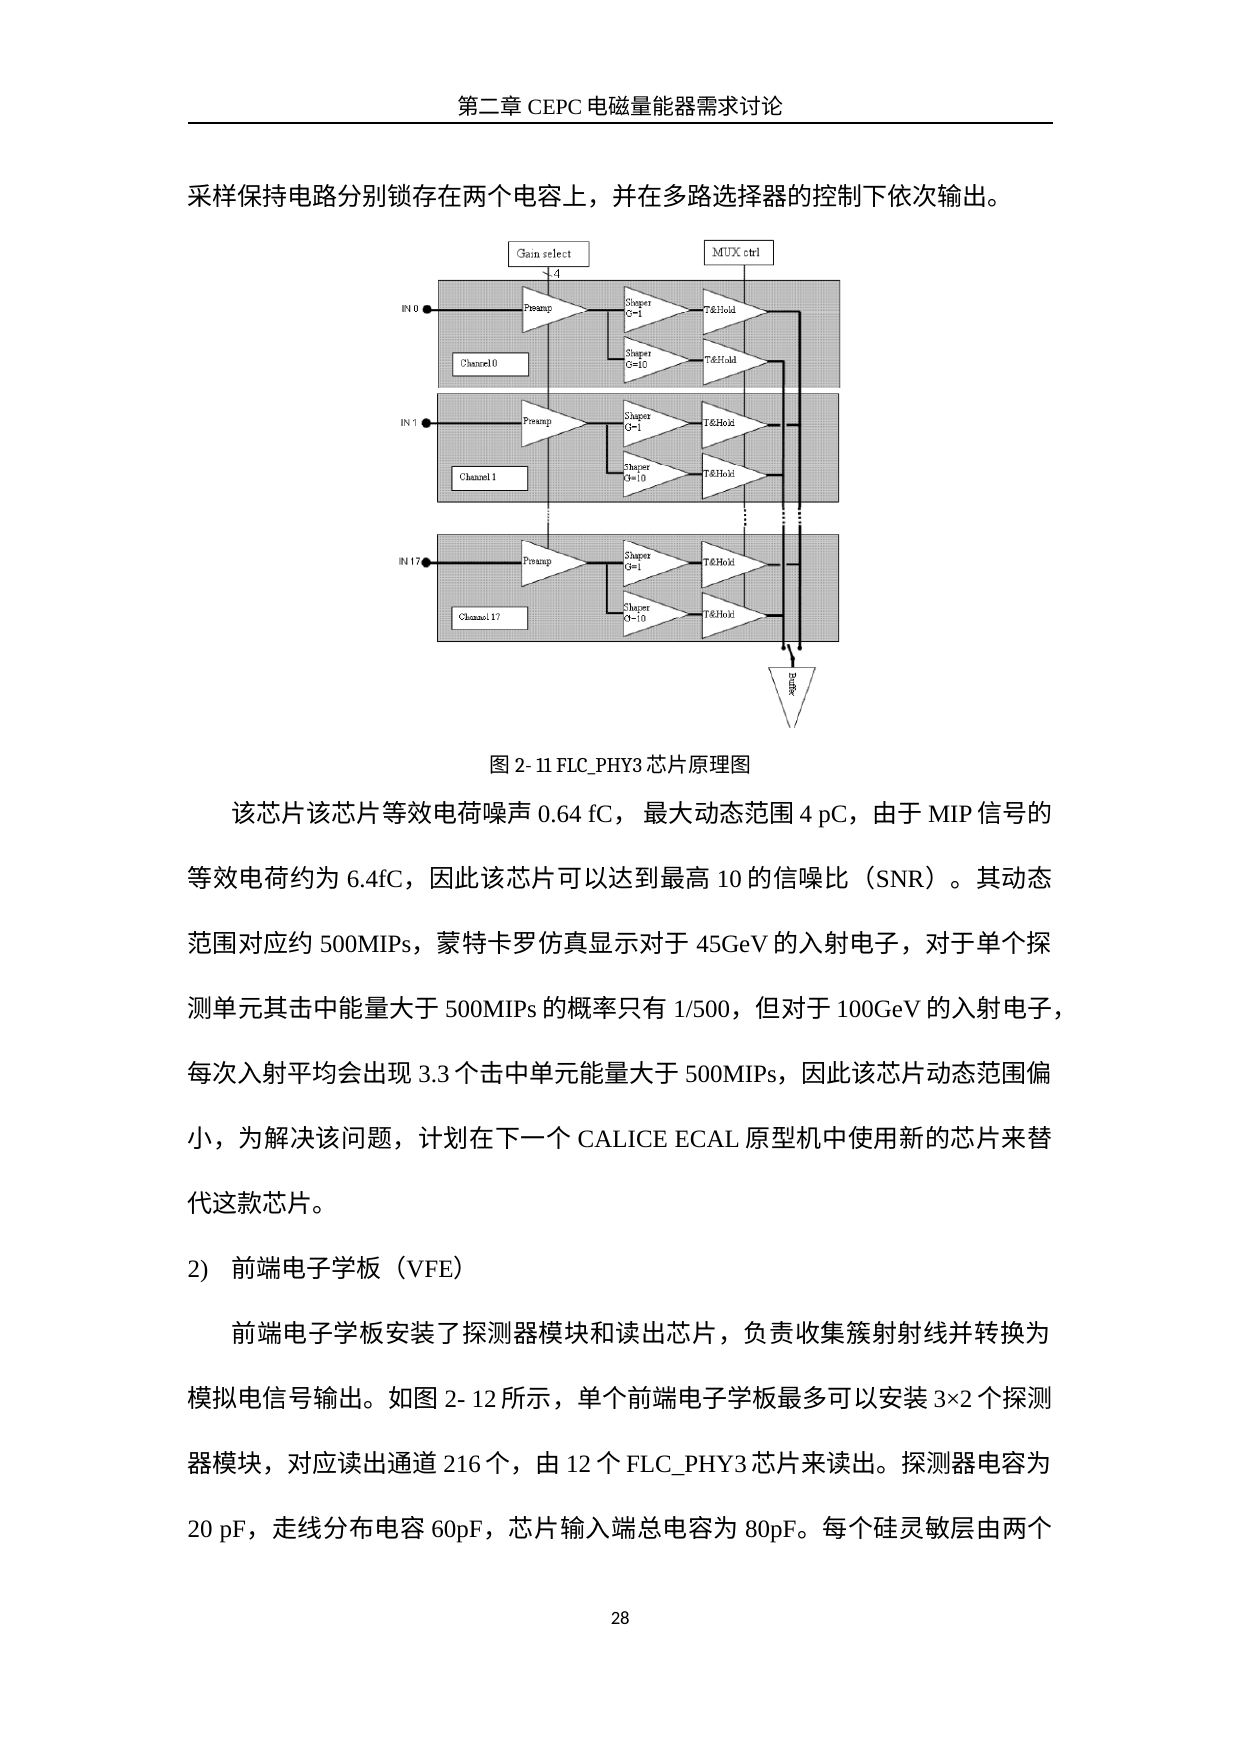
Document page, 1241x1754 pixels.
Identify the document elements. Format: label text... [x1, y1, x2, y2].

picture [393, 227, 847, 728]
text 图 2- 11 FLC_PHY3 芯片原理图 [187, 747, 1053, 779]
list 前端电子学板（VFE） [187, 1234, 1053, 1299]
text 该芯片该芯片等效电荷噪声0.64 fC， 最大动态范围4 pC，由于MIP信号的等效电荷约为6.4fC，因此该芯片可以达到最高10的信噪比（SNR）。其动态范围对应约500MIPs，蒙特卡罗仿真显示对于45GeV的入射电子，对于单个探测单元其击中能量大于500MIPs的概率只有1/500，但对于100GeV的入射电子，每次入射平均会出现3.3个击中单元能量大于500MIPs，因此该芯片动态范围偏小，为解决该问题，计划在下一个CALICE ECAL原型机中使用新的芯片来替代这款芯片。 [187, 779, 1053, 1234]
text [187, 1299, 1053, 1559]
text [187, 162, 1053, 227]
